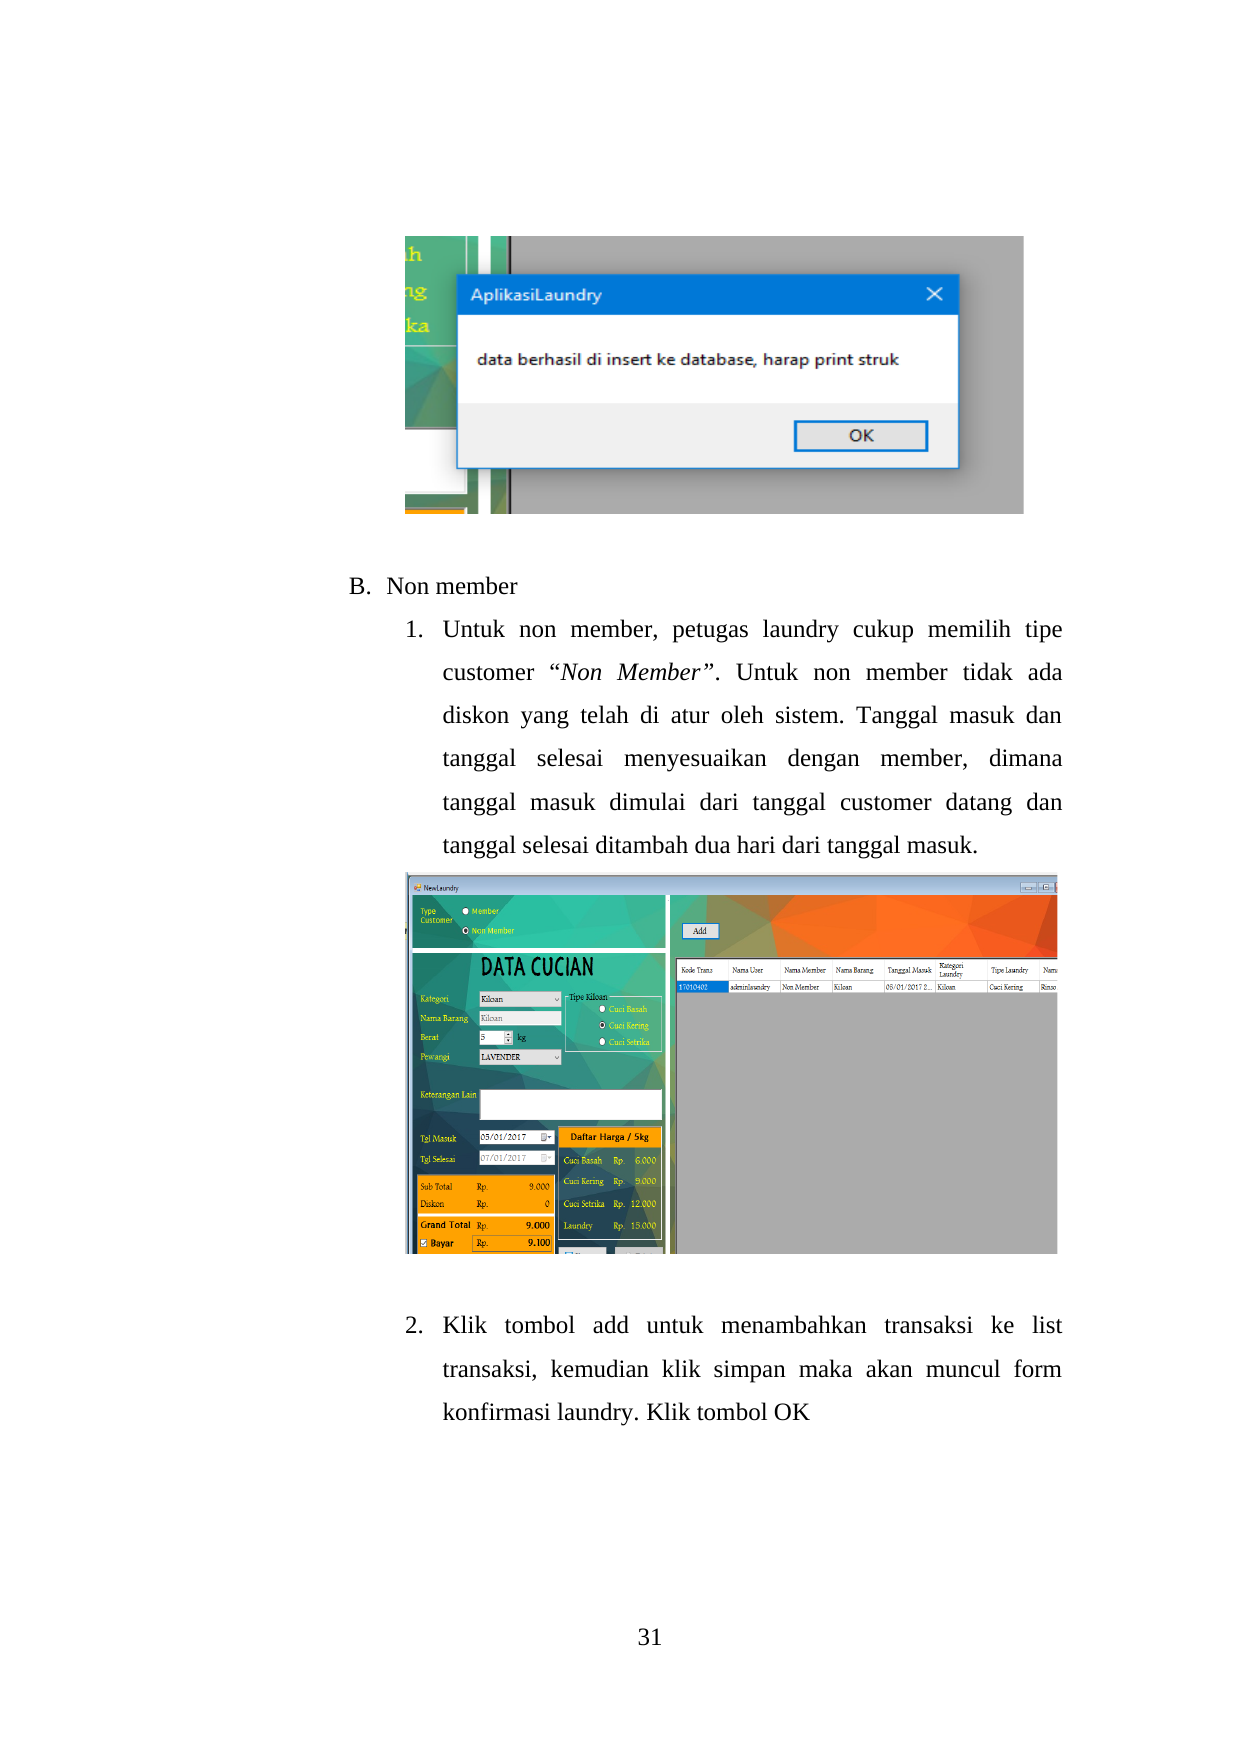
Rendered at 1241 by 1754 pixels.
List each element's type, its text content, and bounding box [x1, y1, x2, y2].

list Untuk non member, petugas laundry cukup memilih tipe customer “Non Member”. Untuk non member tidak ada diskon yang telah di atur oleh sistem. Tanggal masuk dan tanggal selesai menyesuaikan dengan member, dimana tanggal masuk dimulai dari tanggal customer datang dan tanggal selesai ditambah dua hari dari tanggal masuk. [405, 614, 1063, 858]
picture [405, 872, 1058, 1254]
list Non member [349, 571, 1063, 600]
picture [405, 236, 1024, 514]
list Klik tombol add untuk menambahkan transaksi ke list transaksi, kemudian klik simpan maka akan muncul form konfirmasi laundry. Klik tombol OK [405, 1311, 1063, 1426]
